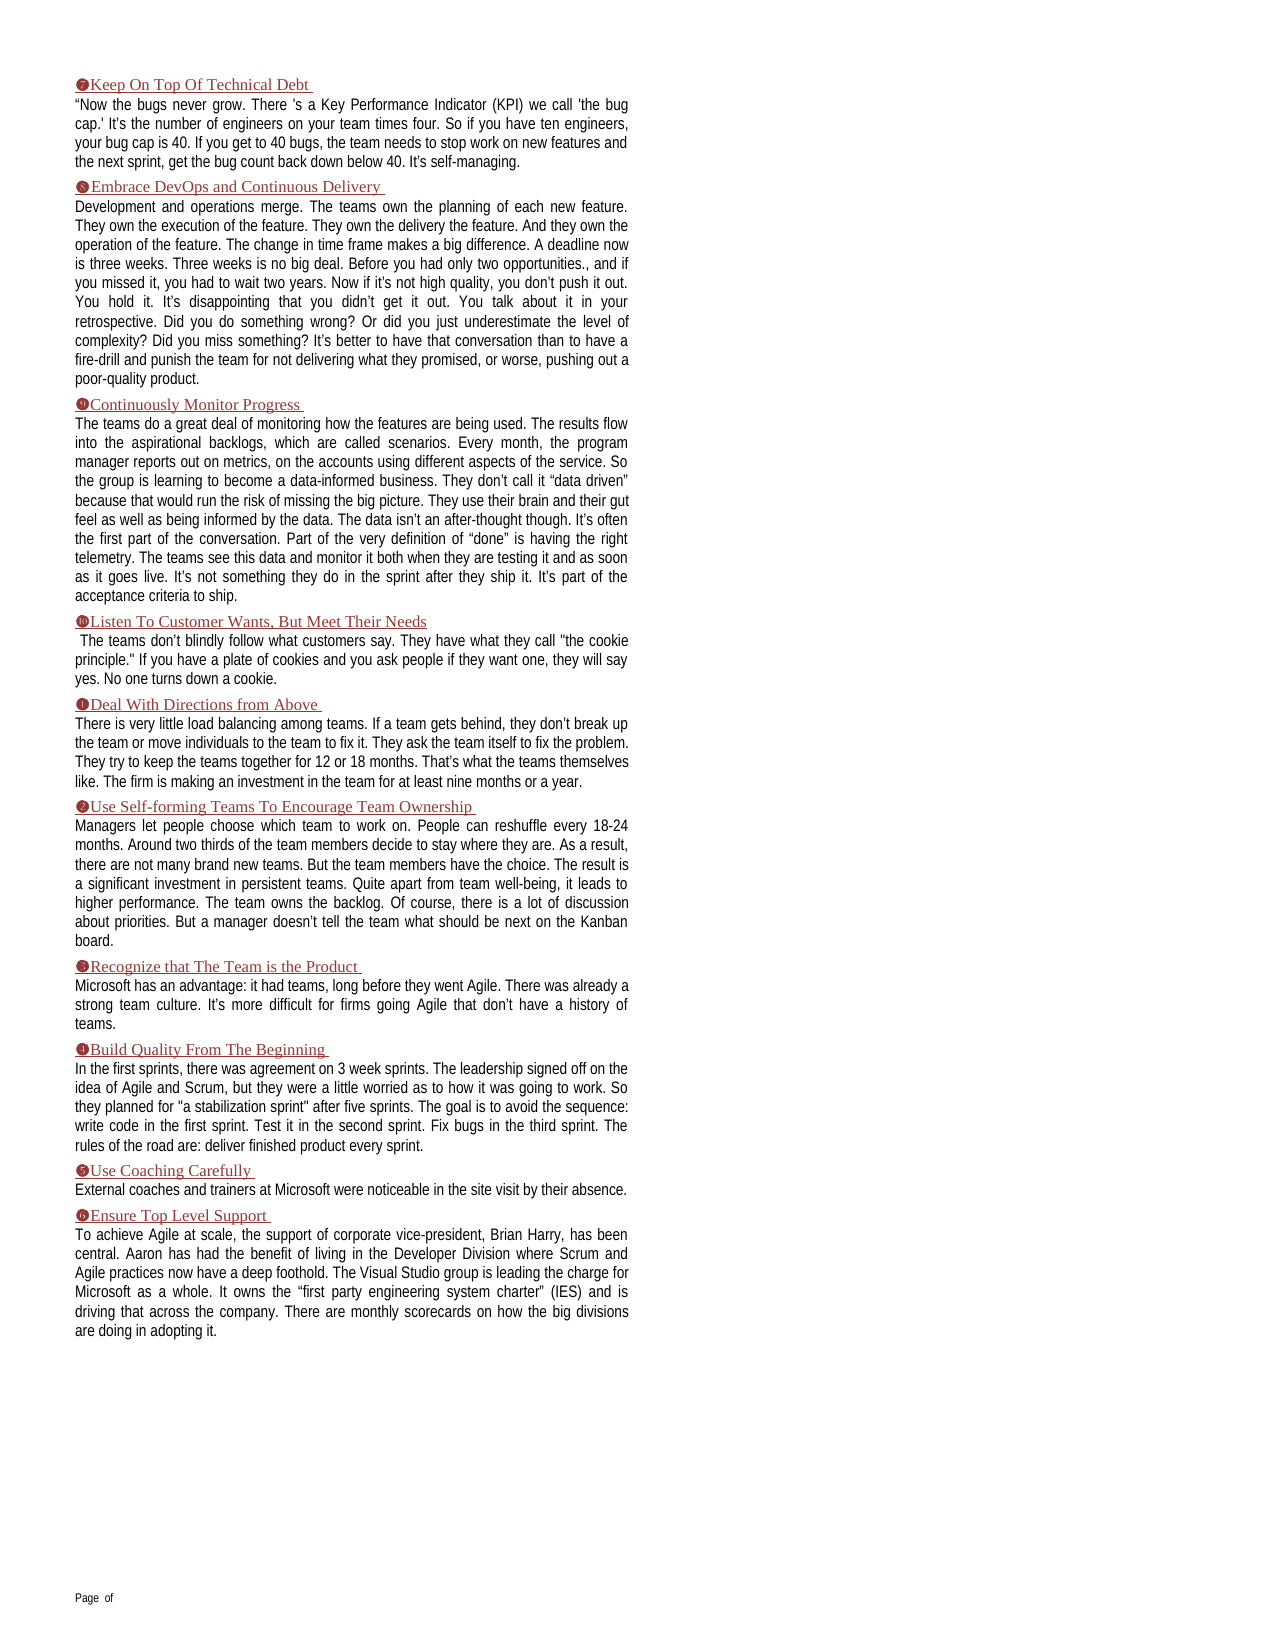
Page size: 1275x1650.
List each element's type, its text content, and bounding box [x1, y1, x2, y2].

subtitle Use Coaching Carefully [75, 1161, 629, 1180]
text “Now the bugs never grow. There 's a Key Performance Indicator (KPI) we call 'the bug cap.' It’s the number of engineers on your team times four. So if you have ten engineers, your bug cap is 40. If you get to 40 bugs, the team needs to stop work on new features and the next sprint, get the bug count back down below 40. It’s self-managing. [75, 94, 629, 171]
subtitle Continuously Monitor Progress [75, 394, 629, 414]
subtitle Listen To Customer Wants, But Meet Their Needs [75, 612, 629, 631]
text Development and operations merge. The teams own the planning of each new feature. They own the execution of the feature. They own the delivery the feature. And they own the operation of the feature. The change in time frame makes a big difference. A deadline now is three weeks. Three weeks is no big deal. Before you had only two opportunities., and if you missed it, you had to wait two years. Now if it’s not high quality, you don’t push it out. You hold it. It’s disappointing that you didn’t get it out. You talk about it in your retrospective. Did you do something wrong? Or did you just underestimate the level of complexity? Did you miss something? It’s better to have that conversation than to have a fire-drill and punish the team for not delivering what they promised, or worse, pushing out a poor-quality product. [75, 196, 629, 388]
subtitle Embrace DevOps and Continuous Delivery [75, 177, 629, 196]
text External coaches and trainers at Microsoft were noticeable in the site visit by their absence. [75, 1180, 629, 1199]
text In the first sprints, there was agreement on 3 week sprints. The leadership signed off on the idea of Agile and Scrum, but they were a little worried as to how it was going to work. So they planned for "a stabilization sprint" after five sprints. The goal is to avoid the sequence: write code in the first sprint. Test it in the second sprint. Fix bugs in the third sprint. The rules of the road are: deliver finished product every sprint. [75, 1059, 629, 1154]
text The teams do a great deal of monitoring how the features are being used. The results flow into the aspirational backlogs, which are called scenarios. Every month, the program manager reports out on metrics, on the accounts using different aspects of the service. So the group is learning to become a data-informed business. They don’t call it “data driven” because that would run the risk of missing the big picture. They use their brain and their gut feel as well as being informed by the data. The data isn’t an after-thought though. It’s often the first part of the conversation. Part of the very definition of “done” is having the right telemetry. The teams see this data and monitor it both when they are testing it and as soon as it goes live. It’s not something they do in the sprint after they ship it. It’s part of the acceptance criteria to ship. [75, 414, 629, 605]
subtitle Deal With Directions from Above [75, 694, 629, 714]
subtitle Build Quality From The Beginning [75, 1039, 629, 1059]
subtitle Ensure Top Level Support [75, 1206, 629, 1225]
subtitle Use Self-forming Teams To Encourage Team Ownership [75, 797, 629, 816]
text Managers let people choose which team to work on. People can reshuffle every 18-24 months. Around two thirds of the team members decide to stay where they are. As a result, there are not many brand new teams. But the team members have the choice. The result is a significant investment in persistent teams. Quite apart from team well-being, it leads to higher performance. The team owns the backlog. Of course, there is a lot of discussion about priorities. But a manager doesn’t tell the team what should be next on the Kanban board. [75, 816, 629, 950]
subtitle Recognize that The Team is the Product [75, 956, 629, 976]
text The teams don’t blindly follow what customers say. They have what they call "the cookie principle." If you have a plate of cookies and you ask people if they want one, they will say yes. No one turns down a cookie. [75, 631, 629, 688]
subtitle Keep On Top Of Technical Debt [75, 75, 629, 94]
text There is very little load balancing among teams. If a team gets behind, they don’t break up the team or move individuals to the team to fix it. They ask the team itself to fix the problem. They try to keep the teams together for 12 or 18 months. That’s what the teams themselves like. The firm is making an investment in the team for at least nine months or a year. [75, 714, 629, 791]
text To achieve Agile at scale, the support of corporate vice-president, Brian Harry, has been central. Aaron has had the benefit of living in the Developer Division where Scrum and Agile practices now have a deep foothold. The Visual Studio group is leading the charge for Microsoft as a whole. It owns the “first party engineering system charter” (IES) and is driving that across the company. There are monthly scorecards on how the big divisions are doing in adopting it. [75, 1225, 629, 1340]
text Microsoft has an advantage: it had teams, long before they went Agile. There was already a strong team culture. It’s more difficult for firms going Agile that don’t have a history of teams. [75, 976, 629, 1033]
